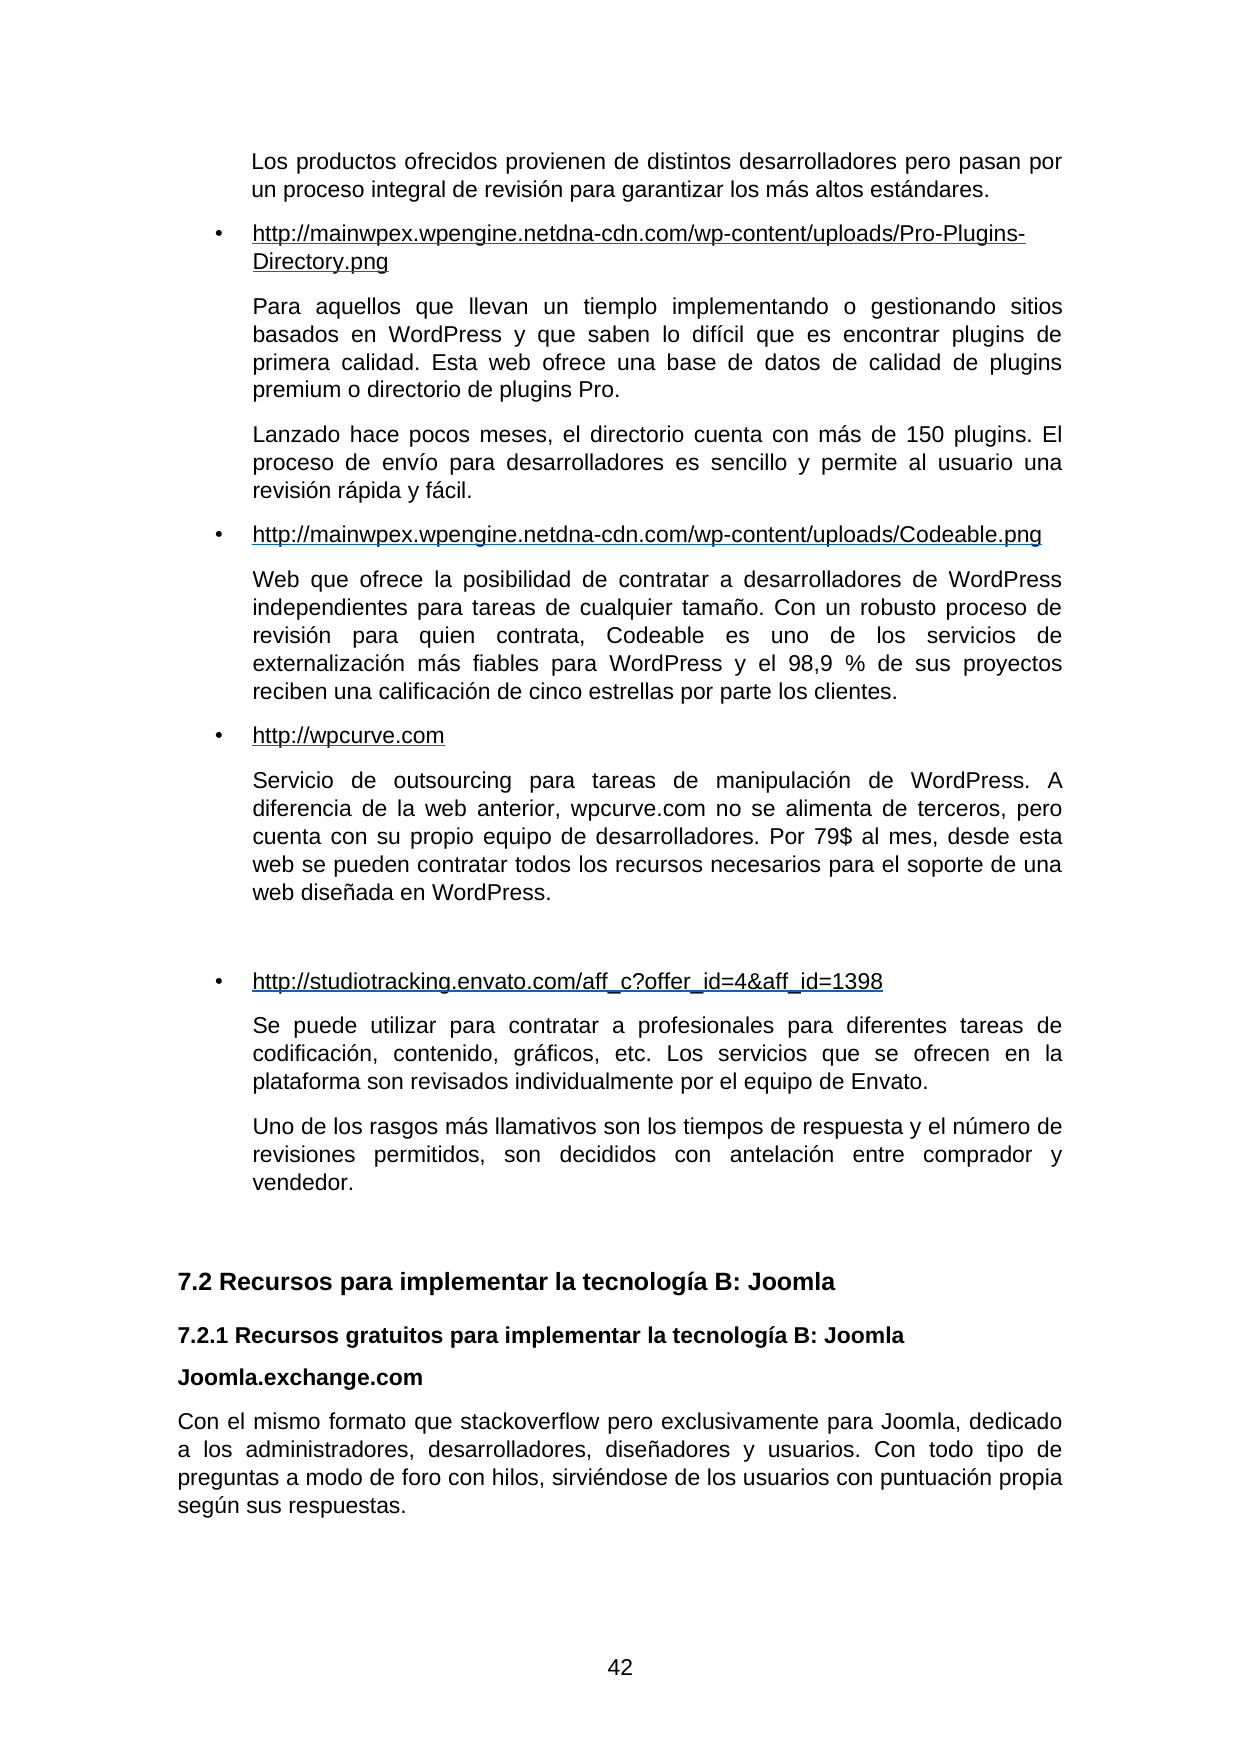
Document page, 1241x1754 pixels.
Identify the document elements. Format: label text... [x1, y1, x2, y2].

text Lanzado hace pocos meses, el directorio cuenta con más de 150 plugins. El proceso de envío para desarrolladores es sencillo y permite al usuario una revisión rápida y fácil. [252, 421, 1063, 503]
subtitle 7.2.1 Recursos gratuitos para implementar la tecnología B: Joomla [177, 1322, 1063, 1349]
subtitle 7.2 Recursos para implementar la tecnología B: Joomla [177, 1266, 1063, 1295]
text Web que ofrece la posibilidad de contratar a desarrolladores de WordPress independientes para tareas de cualquier tamaño. Con un robusto proceso de revisión para quien contrata, Codeable es uno de los servicios de externalización más fiables para WordPress y el 98,9 % de sus proyectos reciben una calificación de cinco estrellas por parte los clientes. [252, 566, 1063, 704]
text Para aquellos que llevan un tiemplo implementando o gestionando sitios basados en WordPress y que saben lo difícil que es encontrar plugins de primera calidad. Esta web ofrece una base de datos de calidad de plugins premium o directorio de plugins Pro. [252, 293, 1063, 403]
text Se puede utilizar para contratar a profesionales para diferentes tareas de codificación, contenido, gráficos, etc. Los servicios que se ofrecen en la plataforma son revisados ​​individualmente por el equipo de Envato. [252, 1012, 1063, 1094]
text Con el mismo formato que stackoverflow pero exclusivamente para Joomla, dedicado a los administradores, desarrolladores, diseñadores y usuarios. Con todo tipo de preguntas a modo de foro con hilos, sirviéndose de los usuarios con puntuación propia según sus respuestas. [177, 1408, 1063, 1518]
list http://mainwpex.wpengine.netdna-cdn.com/wp-content/uploads/Codeable.png [215, 521, 1063, 548]
text Servicio de outsourcing para tareas de manipulación de WordPress. A diferencia de la web anterior, wpcurve.com no se alimenta de terceros, pero cuenta con su propio equipo de desarrolladores. Por 79$ al mes, desde esta web se pueden contratar todos los recursos necesarios para el soporte de una web diseñada en WordPress. [252, 767, 1063, 905]
list http://wpcurve.com [215, 722, 1063, 748]
text Joomla.exchange.com [177, 1363, 1063, 1390]
list http://mainwpex.wpengine.netdna-cdn.com/wp-content/uploads/Pro-Plugins-Directory.png [215, 220, 1063, 274]
text Los productos ofrecidos provienen de distintos desarrolladores pero pasan por un proceso integral de revisión para garantizar los más altos estándares. [251, 148, 1063, 202]
text Uno de los rasgos más llamativos son los tiempos de respuesta y el número de revisiones permitidos, son decididos con antelación entre comprador y vendedor. [252, 1113, 1063, 1195]
list http://studiotracking.envato.com/aff_c?offer_id=4&aff_id=1398 [215, 968, 1063, 994]
